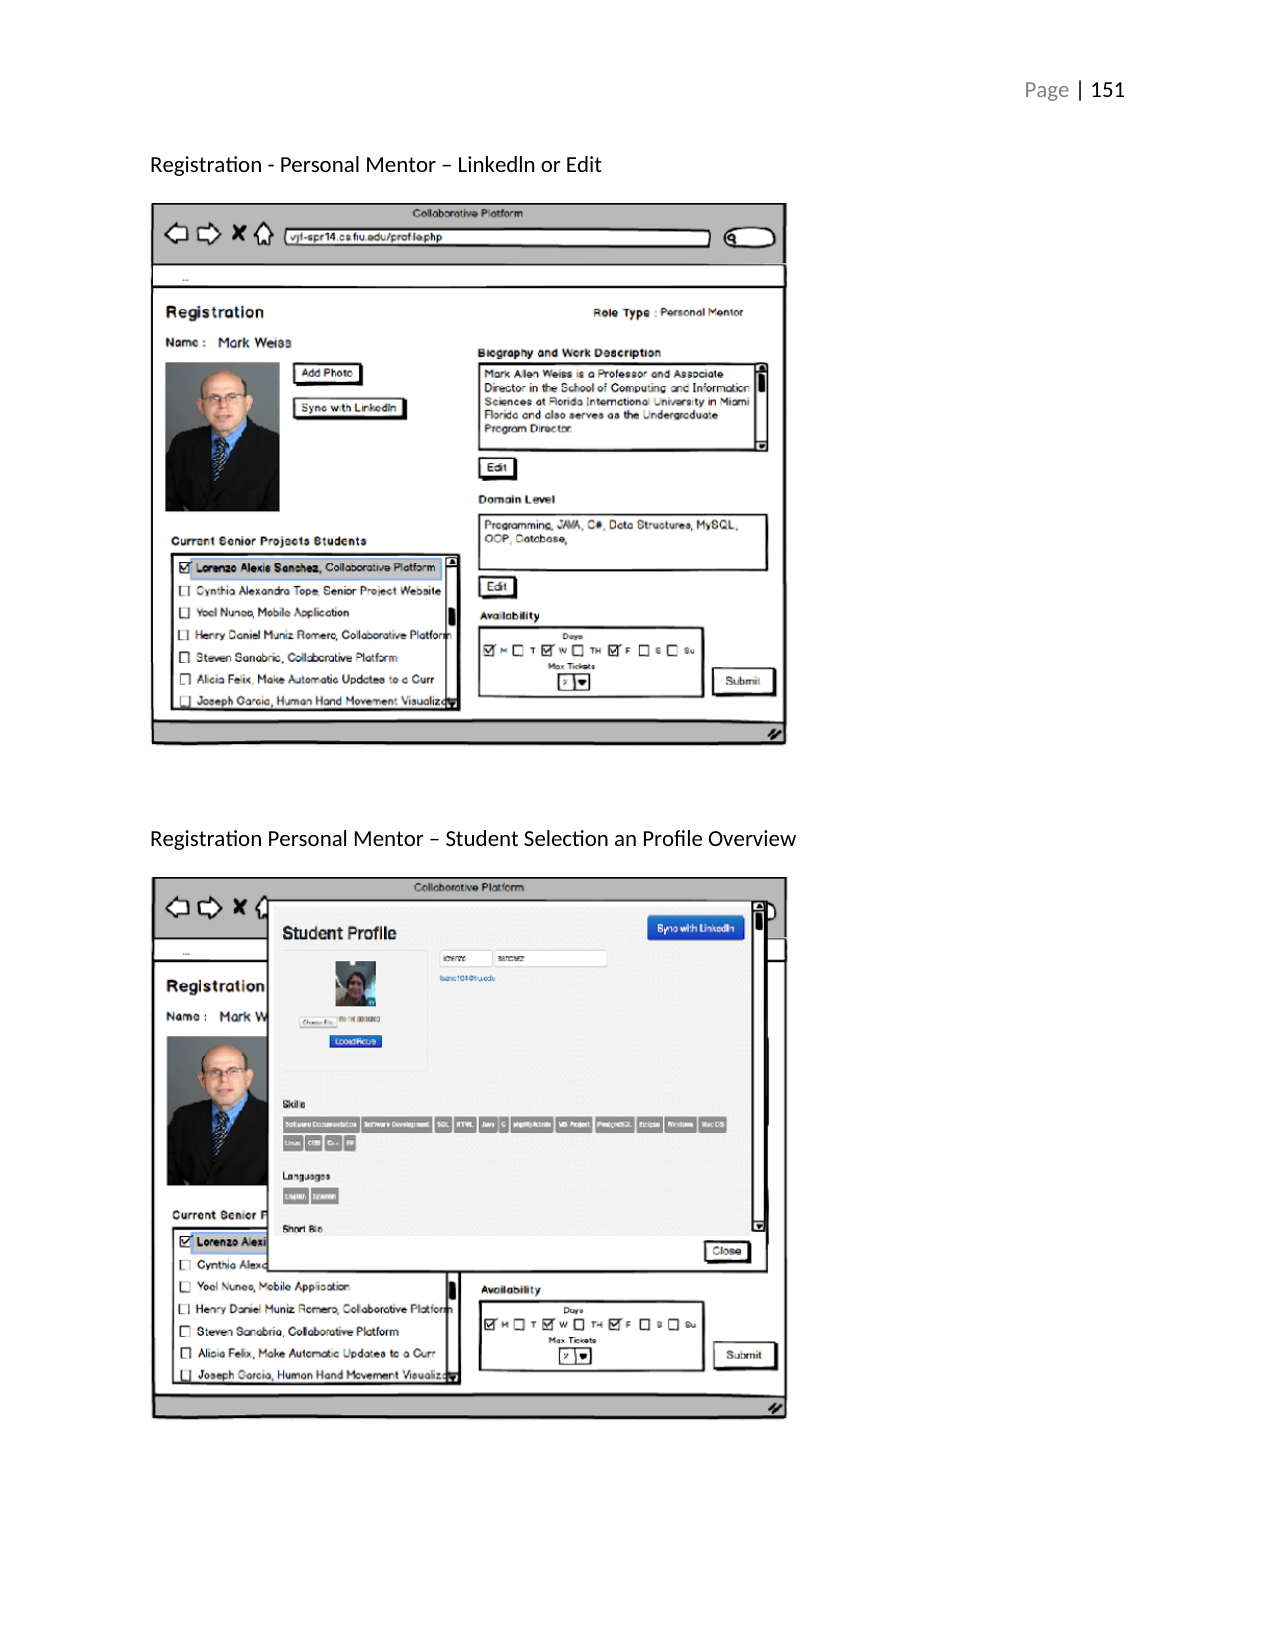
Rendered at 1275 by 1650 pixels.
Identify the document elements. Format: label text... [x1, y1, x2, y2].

picture [150, 877, 788, 1421]
text Registration Personal Mentor – Student Selection an Profile Overview [150, 824, 1125, 852]
picture [150, 203, 788, 747]
text Registration - Personal Mentor – Linkedln or Edit [150, 150, 1125, 178]
